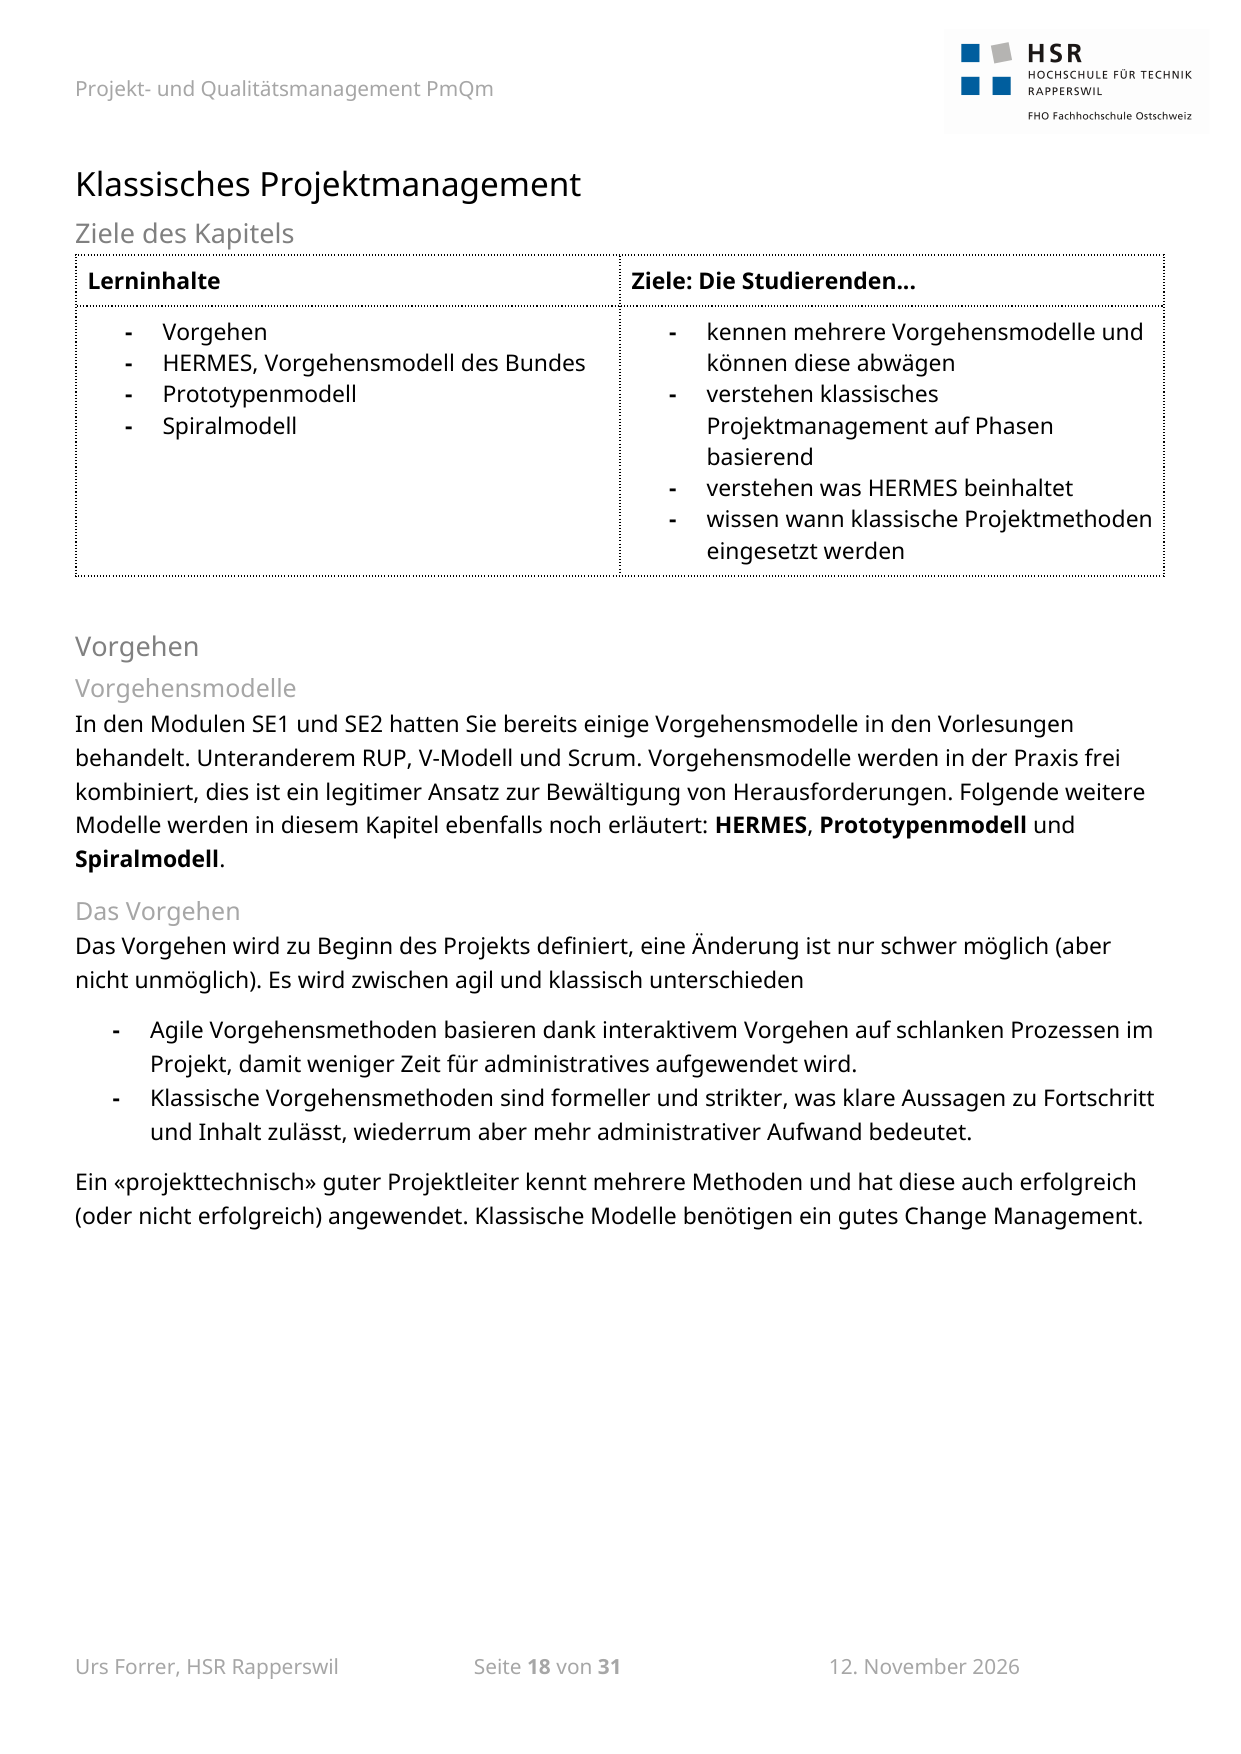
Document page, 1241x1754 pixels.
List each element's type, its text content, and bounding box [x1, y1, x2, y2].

subtitle Ziele des Kapitels [75, 214, 1165, 251]
list Agile Vorgehensmethoden basieren dank interaktivem Vorgehen auf schlanken Prozessen im Projekt, damit weniger Zeit für administratives aufgewendet wird. [112, 1014, 1165, 1079]
text Ein «projekttechnisch» guter Projektleiter kennt mehrere Methoden und hat diese auch erfolgreich (oder nicht erfolgreich) angewendet. Klassische Modelle benötigen ein gutes Change Management. [75, 1166, 1165, 1231]
subtitle Das Vorgehen [75, 893, 1165, 927]
table_header Ziele: Die Studierenden... [620, 254, 1164, 305]
subtitle Vorgehensmodelle [75, 671, 1165, 705]
subtitle Klassisches Projektmanagement [75, 161, 1165, 206]
picture [943, 29, 1210, 134]
table_cell Vorgehen HERMES, Vorgehensmodell des Bundes Prototypenmodell Spiralmodell [76, 305, 620, 575]
list Klassische Vorgehensmethoden sind formeller und strikter, was klare Aussagen zu Fortschritt und Inhalt zulässt, wiederrum aber mehr administrativer Aufwand bedeutet. [112, 1082, 1165, 1147]
text In den Modulen SE1 und SE2 hatten Sie bereits einige Vorgehensmodelle in den Vorlesungen behandelt. Unteranderem RUP, V-Modell und Scrum. Vorgehensmodelle werden in der Praxis frei kombiniert, dies ist ein legitimer Ansatz zur Bewältigung von Herausforderungen. Folgende weitere Modelle werden in diesem Kapitel ebenfalls noch erläutert: HERMES, Prototypenmodell und Spiralmodell. [75, 708, 1165, 874]
table_cell kennen mehrere Vorgehensmodelle und können diese abwägen verstehen klassisches Projektmanagement auf Phasen basierend verstehen was HERMES beinhaltet wissen wann klassische Projektmethoden eingesetzt werden [620, 305, 1164, 575]
subtitle Vorgehen [75, 627, 1165, 664]
table_header Lerninhalte [76, 254, 620, 305]
text Das Vorgehen wird zu Beginn des Projekts definiert, eine Änderung ist nur schwer möglich (aber nicht unmöglich). Es wird zwischen agil und klassisch unterschieden [75, 930, 1165, 995]
